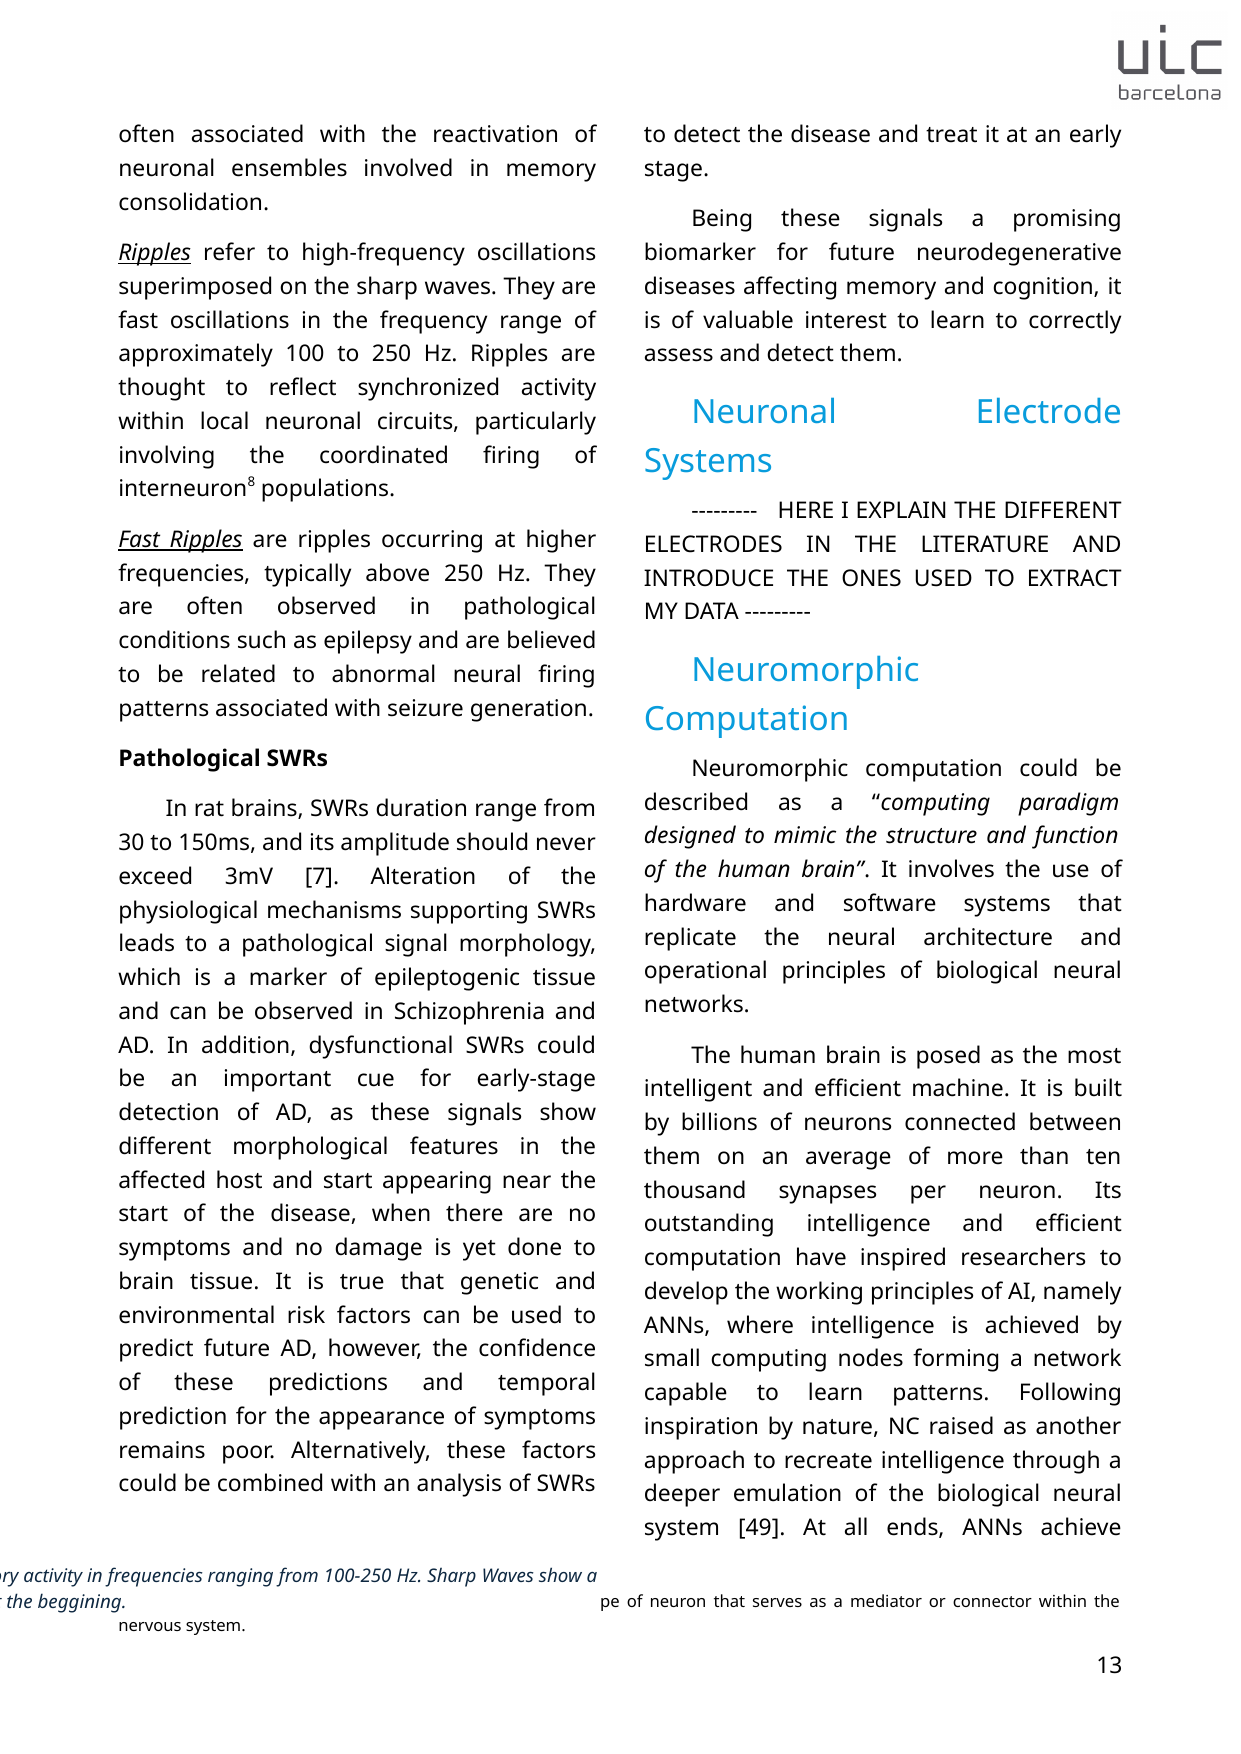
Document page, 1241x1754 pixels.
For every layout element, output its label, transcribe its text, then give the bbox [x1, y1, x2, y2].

subtitle Neuronal Electrode Systems [644, 388, 1122, 482]
text In rat brains, SWRs duration range from 30 to 150ms, and its amplitude should never exceed 3mV . Alteration of the physiological mechanisms supporting SWRs leads to a pathological signal morphology, which is a marker of epileptogenic tissue and can be observed in Schizophrenia and AD. In addition, dysfunctional SWRs could be an important cue for early-stage detection of AD, as these signals show different morphological features in the affected host and start appearing near the start of the disease, when there are no symptoms and no damage is yet done to brain tissue. It is true that genetic and environmental risk factors can be used to predict future AD, however, the confidence of these predictions and temporal prediction for the appearance of symptoms remains poor. Alternatively, these factors could be combined with an analysis of SWRs to detect the disease and treat it at an early stage. [118, 792, 596, 1498]
subtitle Neuromorphic Computation [644, 646, 1122, 740]
text --------- HERE I EXPLAIN THE DIFFERENT ELECTRODES IN THE LITERATURE AND INTRODUCE THE ONES USED TO EXTRACT MY DATA --------- [644, 494, 1122, 626]
text Ripples refer to high-frequency oscillations superimposed on the sharp waves. They are fast oscillations in the frequency range of approximately 100 to 250 Hz. Ripples are thought to reflect synchronized activity within local neuronal circuits, particularly involving the coordinated firing of interneuron populations. [118, 236, 596, 503]
text Fast Ripples are ripples occurring at higher frequencies, typically above 250 Hz. They are often observed in pathological conditions such as epilepsy and are believed to be related to abnormal neural firing patterns associated with seizure generation. [118, 523, 596, 723]
picture [1110, 11, 1229, 110]
text Neuromorphic computation could be described as a “computing paradigm designed to mimic the structure and function of the human brain”. It involves the use of hardware and software systems that replicate the neural architecture and operational principles of biological neural networks. [644, 752, 1122, 1019]
text Pathological SWRs [118, 742, 596, 773]
text Being these signals a promising biomarker for future neurodegenerative diseases affecting memory and cognition, it is of valuable interest to learn to correctly assess and detect them. [644, 202, 1122, 368]
